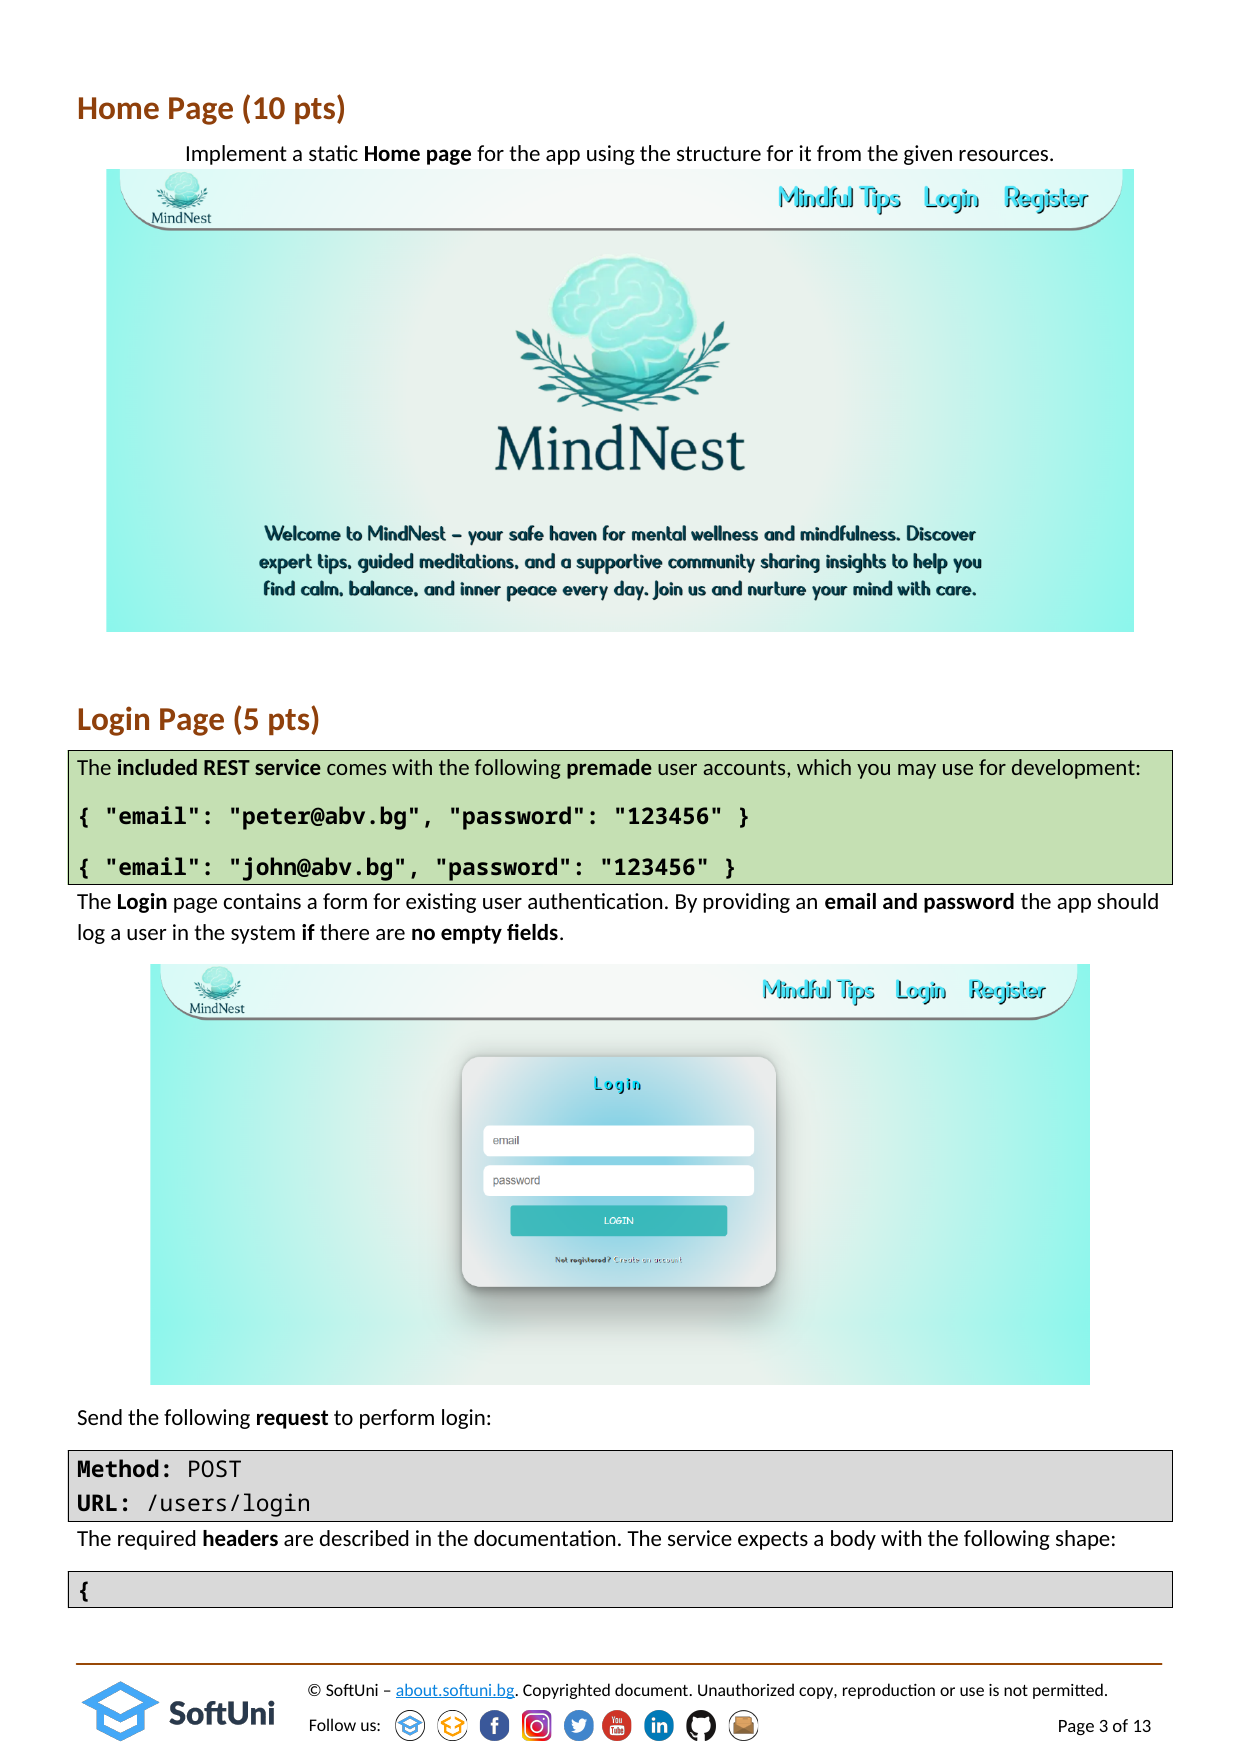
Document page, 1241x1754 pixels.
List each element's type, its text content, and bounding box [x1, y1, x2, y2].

picture [728, 1710, 759, 1741]
picture [564, 1710, 594, 1741]
picture [395, 1710, 425, 1741]
picture [150, 964, 1090, 1385]
picture [75, 1676, 281, 1747]
picture [665, 1732, 674, 1741]
text { "email": "peter@abv.bg", "password": "123456" } [69, 797, 1172, 831]
picture [665, 1710, 674, 1719]
text The Login page contains a form for existing user authentication. By providing an email and password the app should log a user in the system if there are no empty fields. [77, 887, 1163, 946]
text Send the following request to perform login: [77, 1403, 1163, 1431]
text { [69, 1572, 1172, 1607]
text URL: /users/login [69, 1484, 1172, 1521]
picture [522, 1710, 552, 1741]
picture [602, 1710, 632, 1741]
picture [644, 1732, 653, 1741]
text The included REST service comes with the following premade user accounts, which you may use for development: [69, 751, 1172, 781]
text Method: POST [69, 1451, 1172, 1484]
picture [658, 1723, 667, 1732]
picture [644, 1710, 653, 1719]
picture [479, 1710, 510, 1741]
picture [686, 1710, 716, 1741]
picture [437, 1710, 468, 1741]
text Login Page (5 pts) [77, 698, 1163, 738]
text { "email": "john@abv.bg", "password": "123456" } [69, 847, 1172, 884]
text Home Page (10 pts) [77, 87, 1163, 128]
picture [106, 169, 1134, 632]
text The required headers are described in the documentation. The service expects a body with the following shape: [77, 1524, 1163, 1552]
